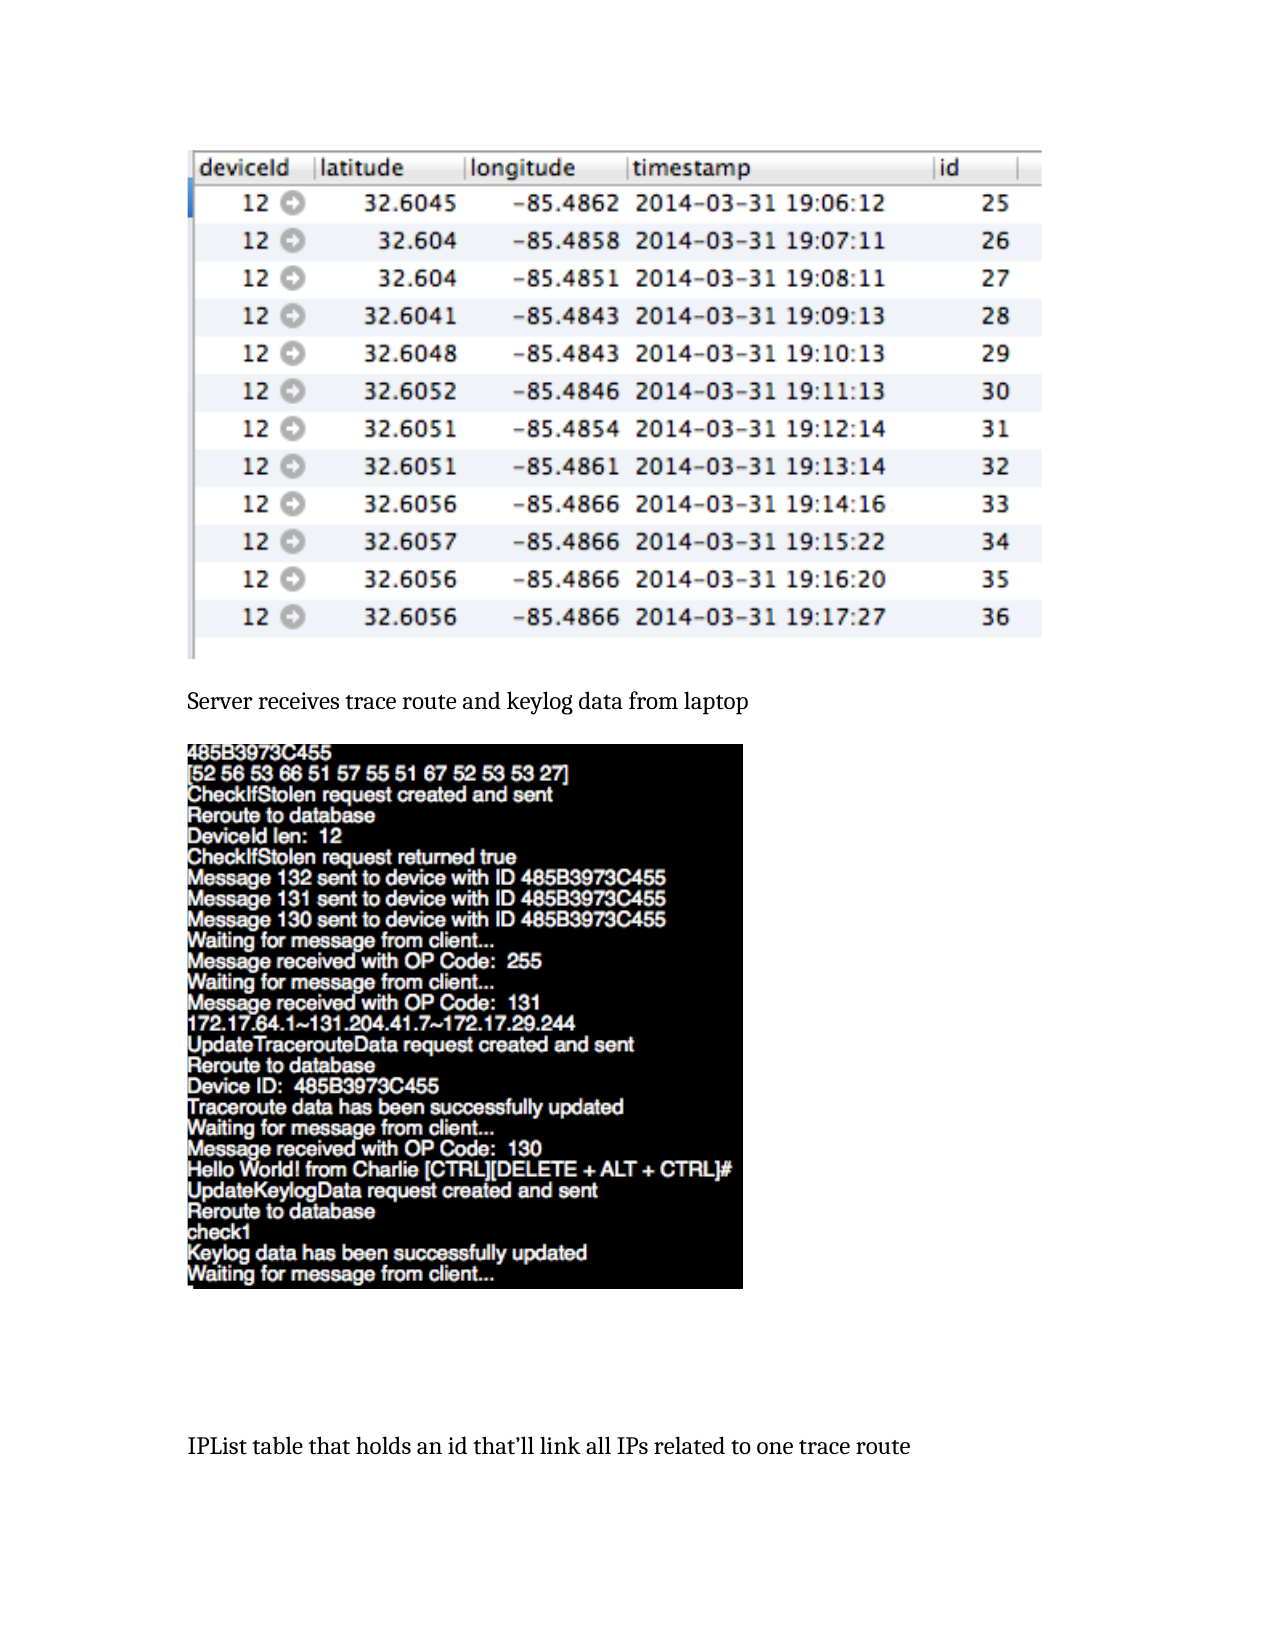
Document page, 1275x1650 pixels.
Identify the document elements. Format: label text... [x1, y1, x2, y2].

picture [187, 150, 1042, 659]
picture [187, 744, 743, 1289]
text Server receives trace route and keylog data from laptop [187, 687, 1087, 716]
text IPList table that holds an id that’ll link all IPs related to one trace route [187, 1432, 1087, 1461]
